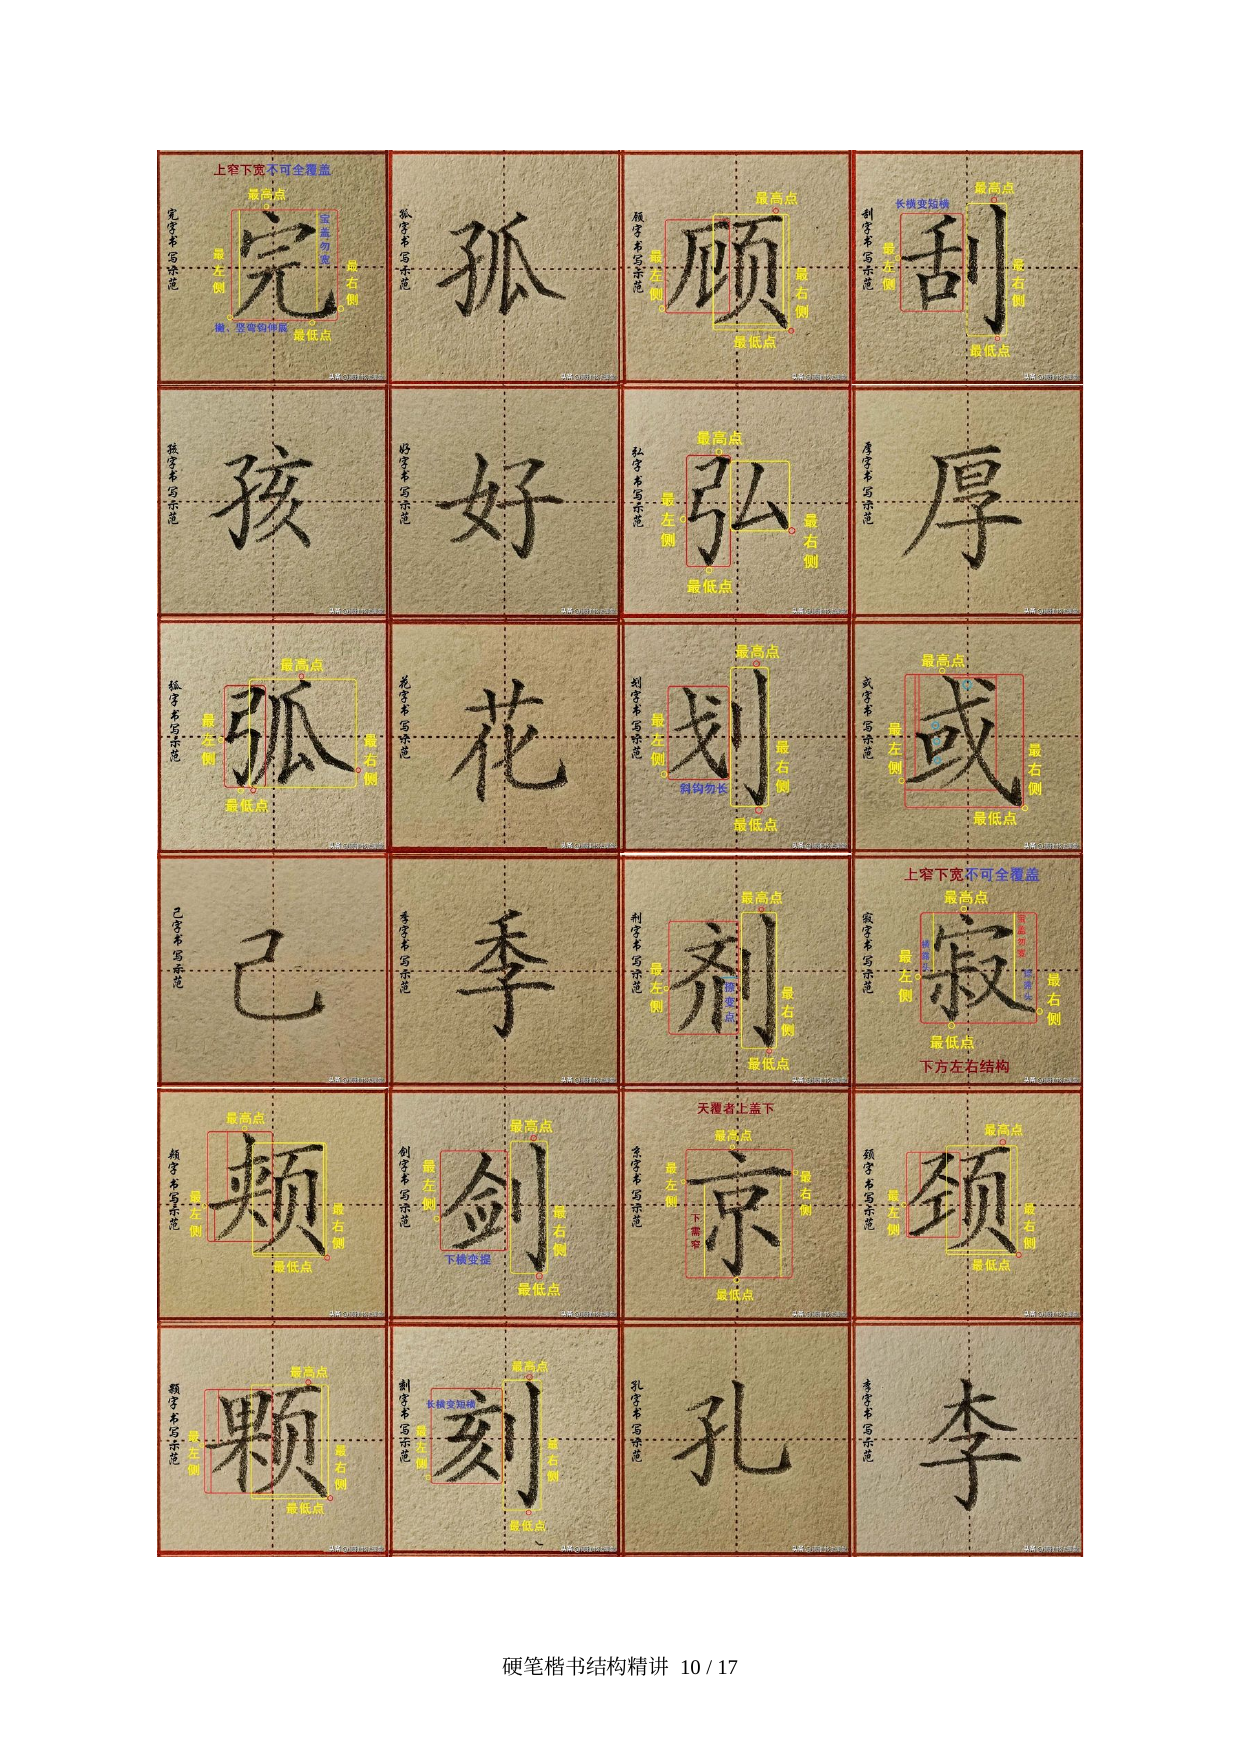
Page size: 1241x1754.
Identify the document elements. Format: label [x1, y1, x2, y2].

picture [157, 150, 1084, 1557]
